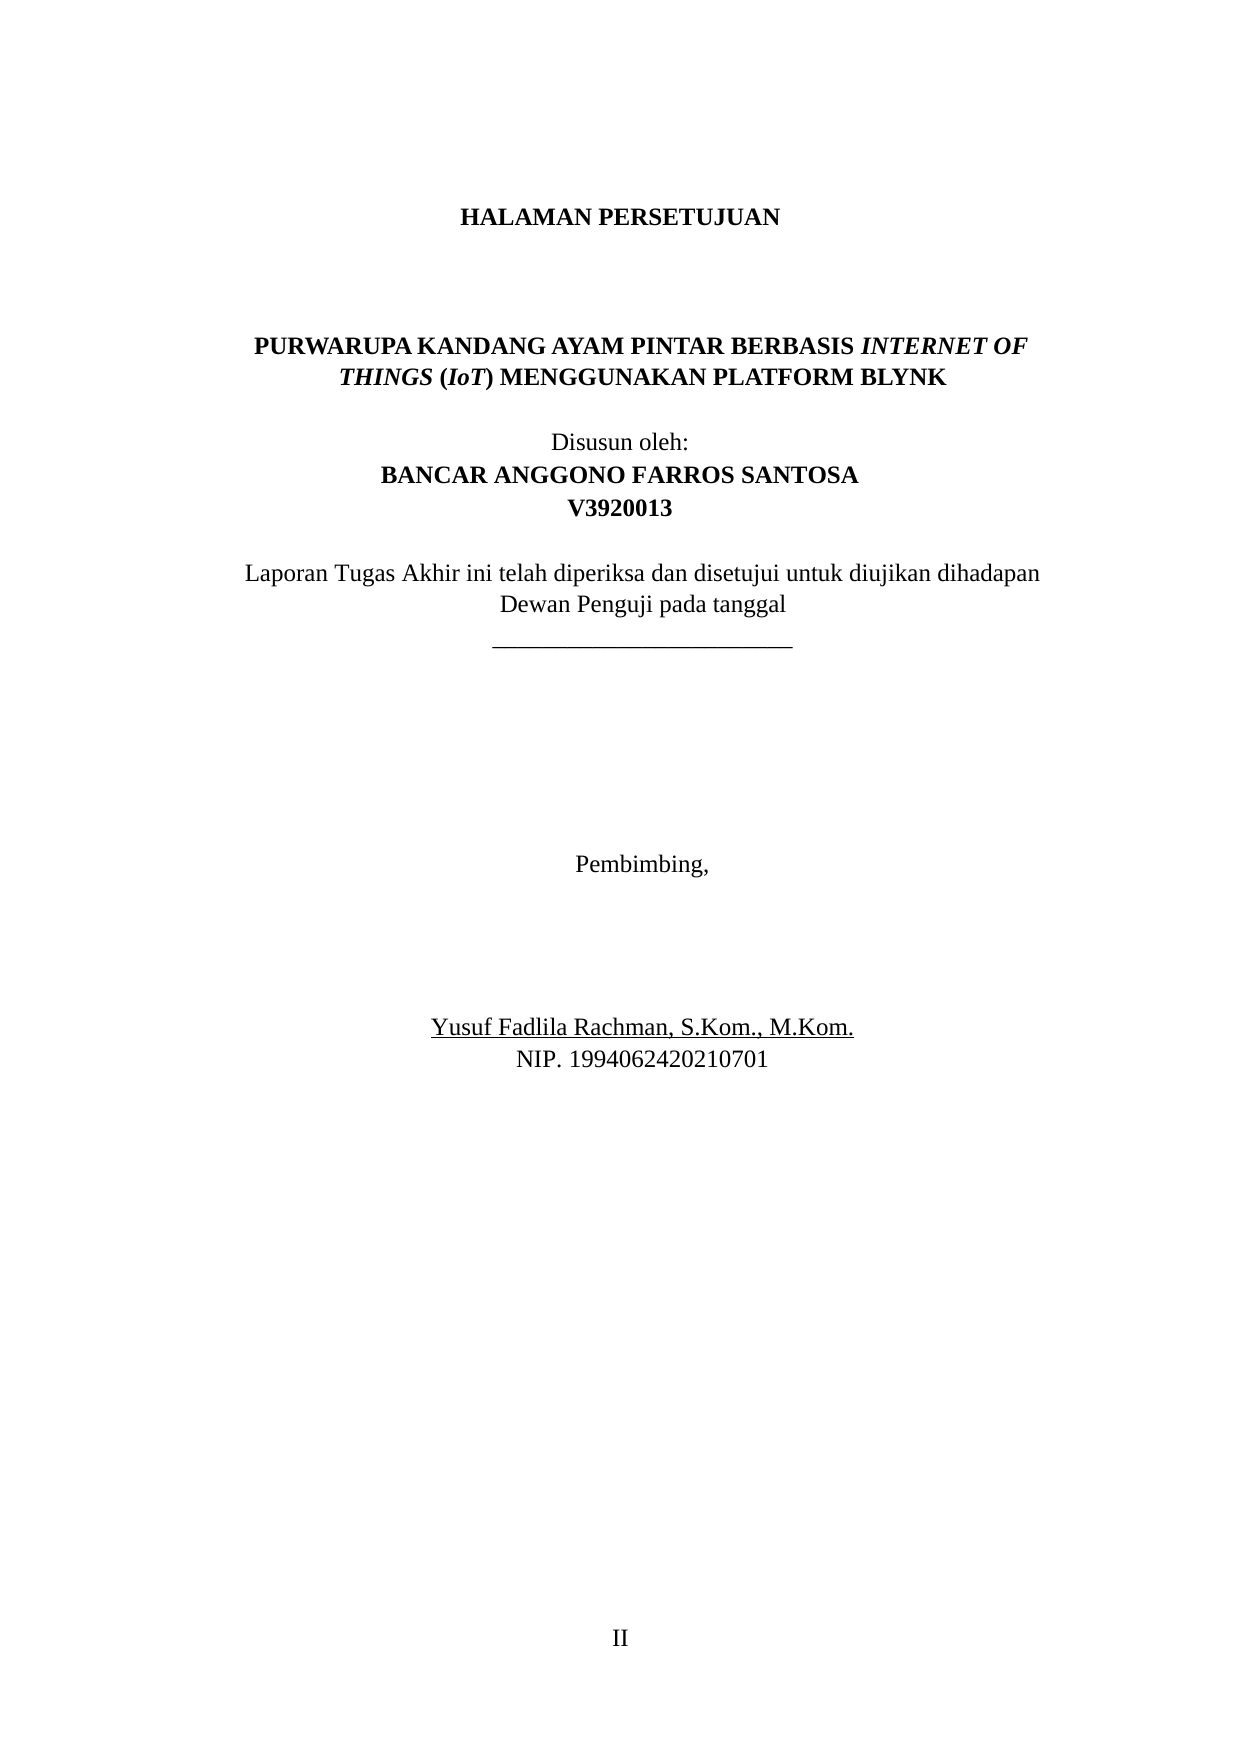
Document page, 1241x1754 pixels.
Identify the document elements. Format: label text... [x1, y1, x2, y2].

text Disusun oleh: [177, 427, 1063, 456]
text Yusuf Fadlila Rachman, S.Kom., M.Kom. [221, 1012, 1063, 1041]
text Pembimbing, [221, 849, 1063, 878]
text PURWARUPA KANDANG AYAM PINTAR BERBASIS INTERNET OF THINGS (IoT) MENGGUNAKAN PLATFORM BLYNK [221, 331, 1063, 391]
subtitle HALAMAN PERSETUJUAN [177, 202, 1063, 231]
text ________________________ [221, 622, 1063, 651]
text V3920013 [177, 493, 1062, 521]
text BANCAR ANGGONO FARROS SANTOSA [177, 460, 1063, 488]
text NIP. 1994062420210701 [221, 1044, 1063, 1073]
text Laporan Tugas Akhir ini telah diperiksa dan disetujui untuk diujikan dihadapan Dewan Penguji pada tanggal [221, 558, 1063, 618]
